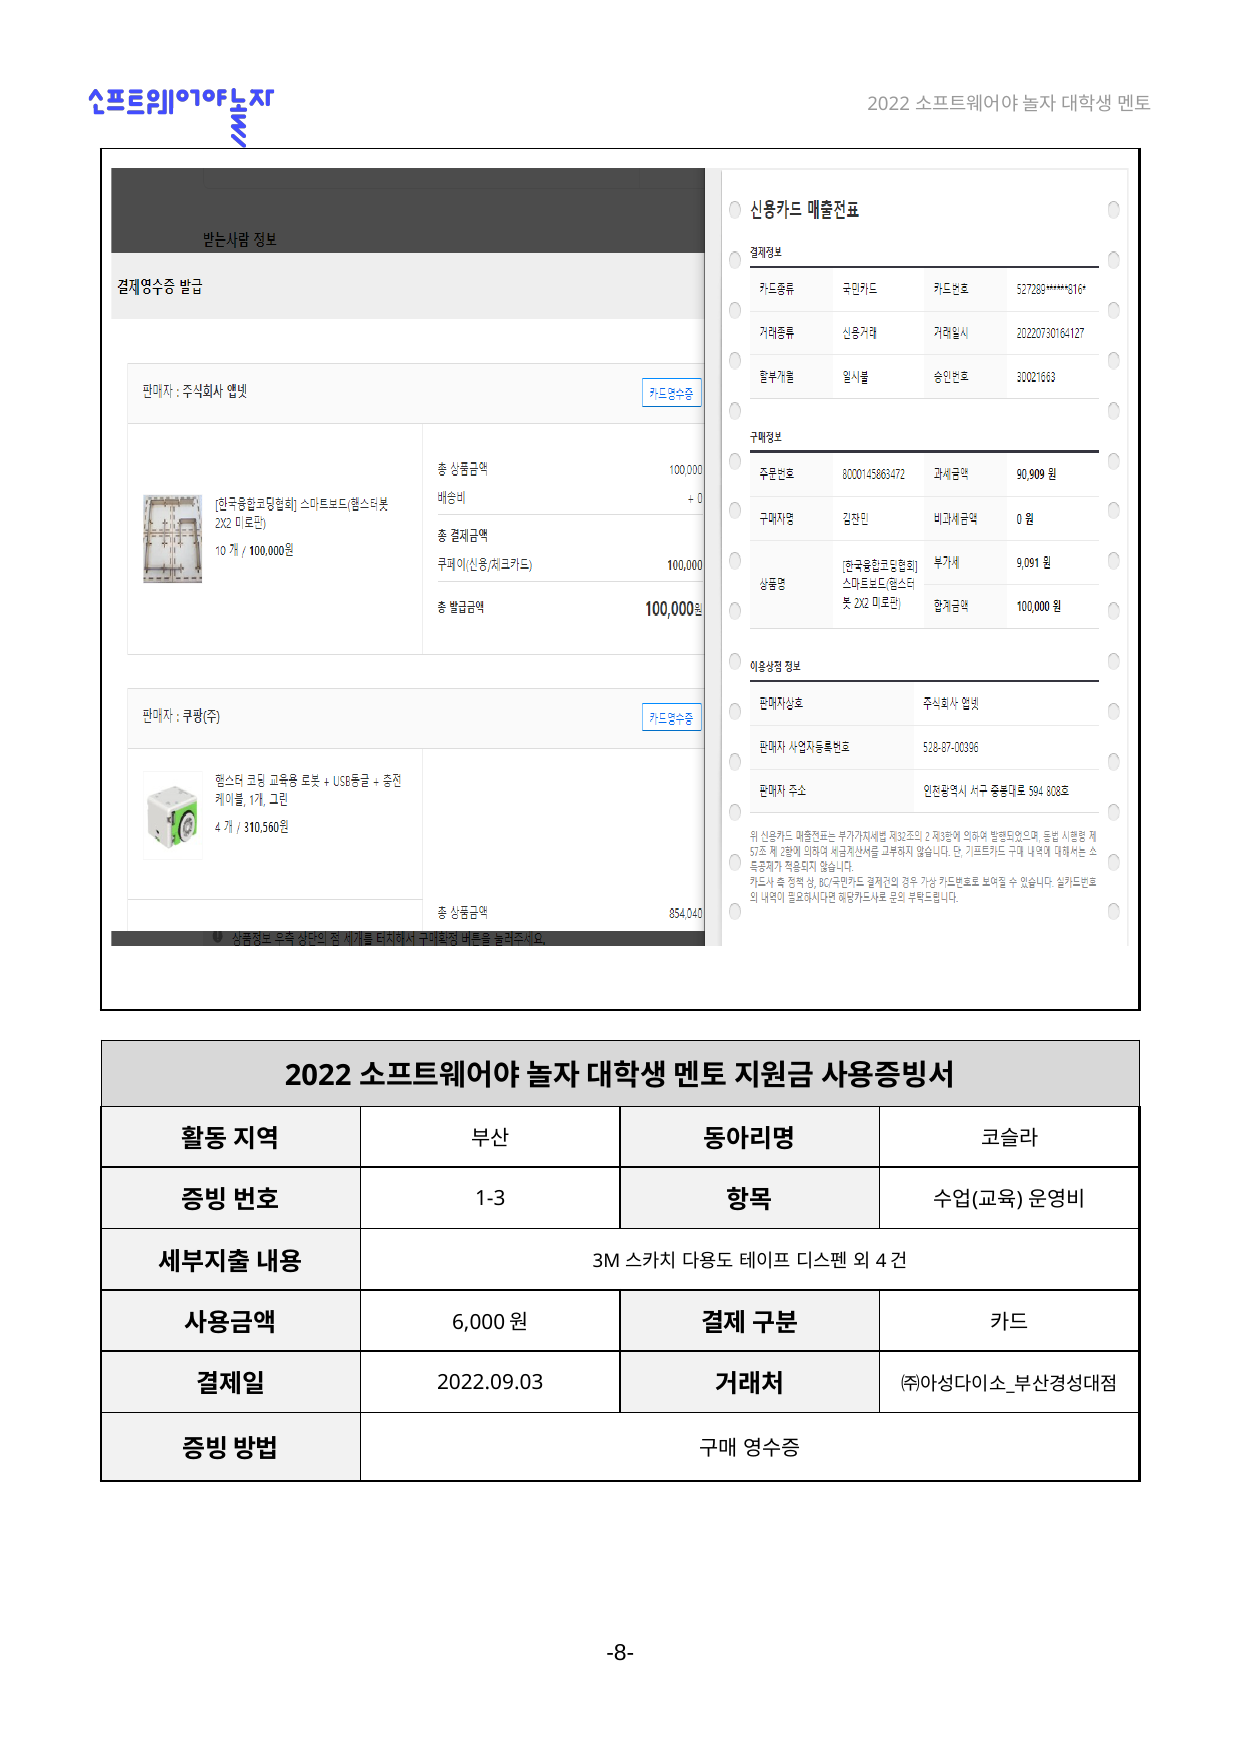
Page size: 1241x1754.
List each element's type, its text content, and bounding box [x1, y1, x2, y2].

table_cell 거래처 [621, 1352, 879, 1412]
table_cell 동아리명 [621, 1107, 879, 1166]
table_cell 결제일 [102, 1352, 360, 1412]
picture [111, 168, 1129, 946]
table_cell 2022.09.03 [361, 1352, 619, 1412]
table_cell 증빙 번호 [102, 1168, 360, 1228]
table_cell 3M 스카치 다용도 테이프 디스펜 외 4건 [361, 1229, 1138, 1289]
table_cell 세부지출 내용 [102, 1229, 360, 1289]
picture [88, 88, 275, 148]
table_cell 사용금액 [102, 1291, 360, 1350]
table_cell 1-3 [361, 1168, 619, 1228]
table_cell 수업(교육) 운영비 [880, 1168, 1138, 1228]
table_cell 부산 [361, 1107, 619, 1166]
table_cell 카드 [880, 1291, 1138, 1350]
table_header 2022 소프트웨어야 놀자 대학생 멘토 지원금 사용증빙서 [102, 1041, 1139, 1106]
table_cell 항목 [621, 1168, 879, 1228]
table_cell 구매 영수증 [361, 1413, 1138, 1480]
table_cell 코슬라 [880, 1107, 1138, 1166]
table_cell 활동 지역 [102, 1107, 360, 1166]
table_cell [102, 149, 1138, 1009]
table_cell 6,000원 [361, 1291, 619, 1350]
table_cell ㈜아성다이소_부산경성대점 [880, 1352, 1138, 1412]
table_cell 결제 구분 [621, 1291, 879, 1350]
table_cell 증빙 방법 [102, 1413, 360, 1480]
